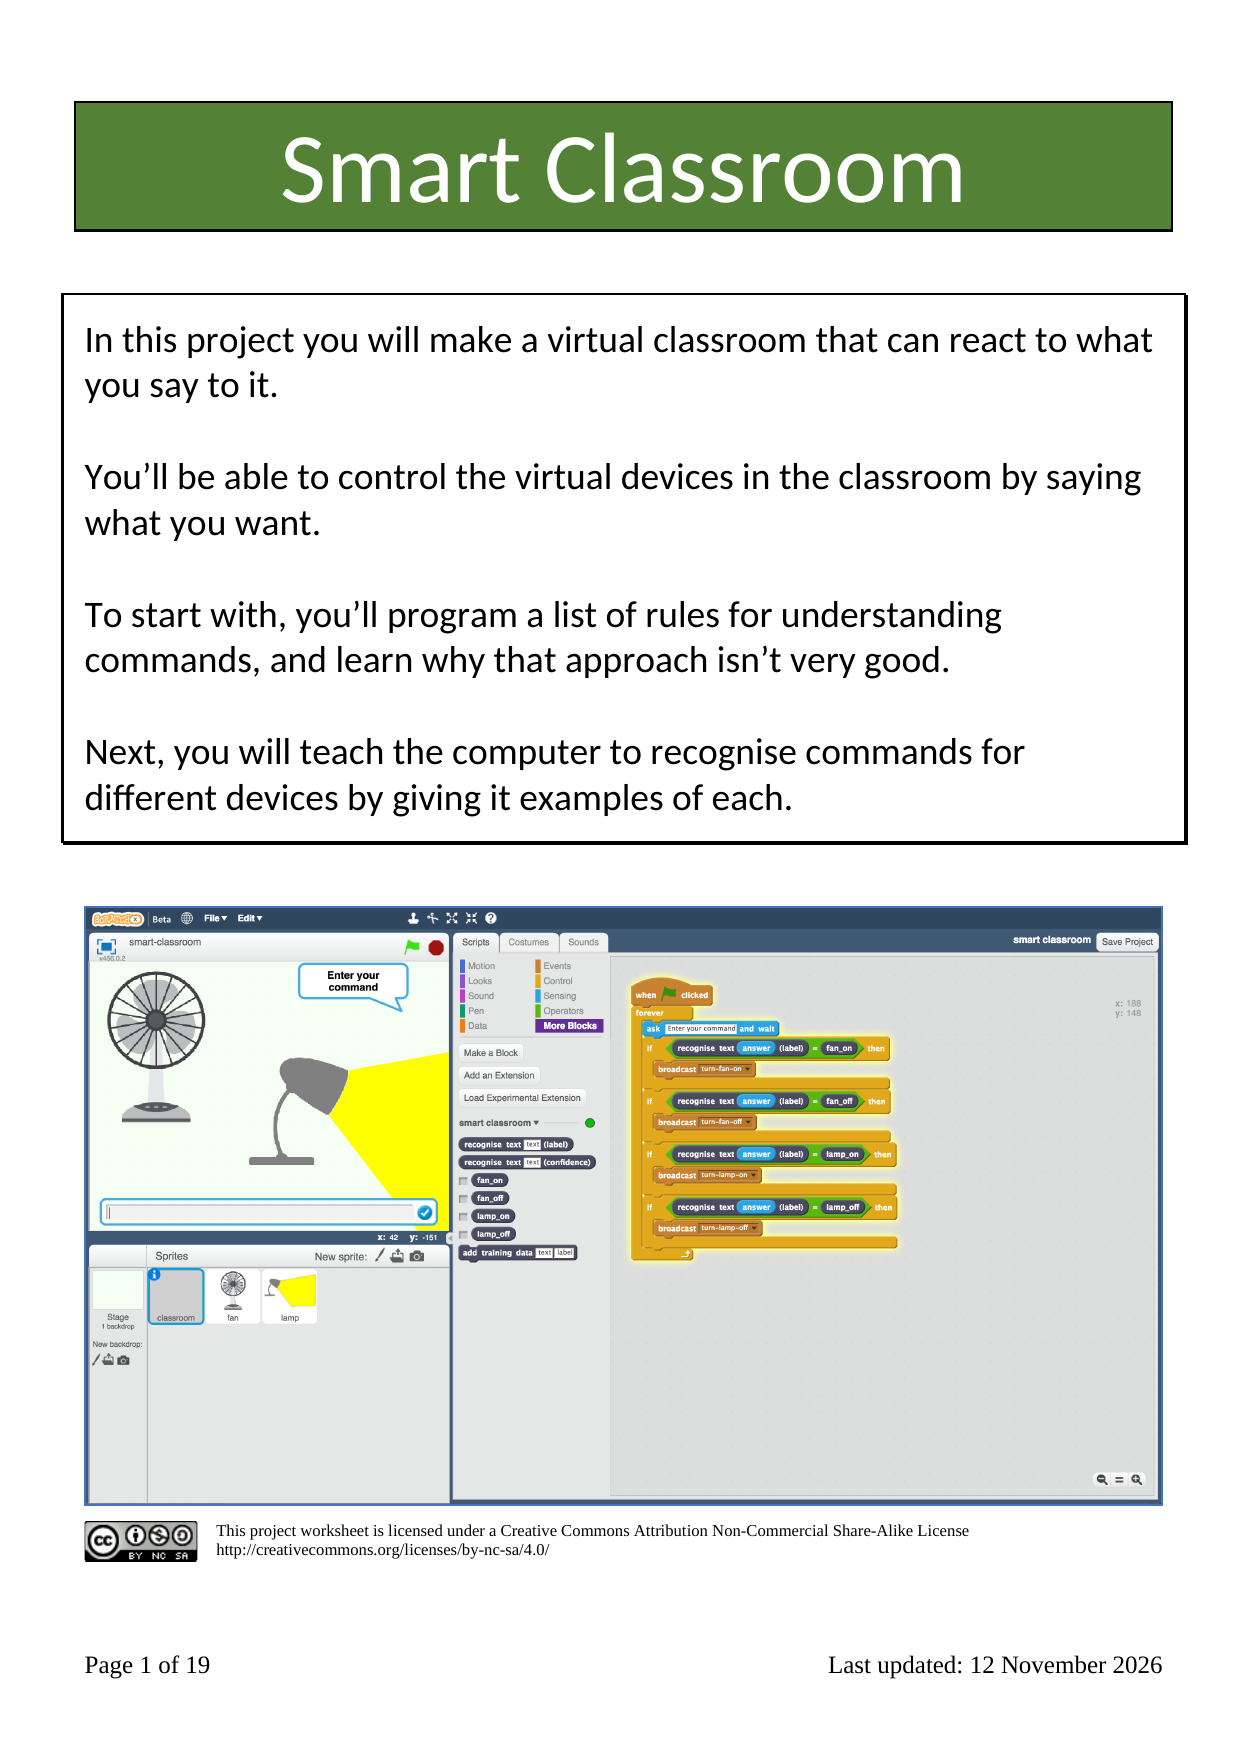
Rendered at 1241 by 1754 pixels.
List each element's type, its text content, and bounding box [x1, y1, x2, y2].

text You’ll be able to control the virtual devices in the classroom by saying what you want. [84, 453, 1163, 545]
text In this project you will make a virtual classroom that can react to what you say to it. [64, 295, 1184, 407]
text This project worksheet is licensed under a Creative Commons Attribution Non-Commercial Share-Alike License [198, 1521, 1163, 1540]
picture [86, 908, 1161, 1504]
picture [84, 1521, 198, 1562]
text To start with, you’ll program a list of rules for understanding commands, and learn why that approach isn’t very good. [84, 591, 1163, 682]
text http://creativecommons.org/licenses/by-nc-sa/4.0/ [198, 1540, 1163, 1559]
text Smart Classroom [76, 103, 1171, 229]
text Next, you will teach the computer to recognise commands for different devices by giving it examples of each. [64, 705, 1184, 841]
